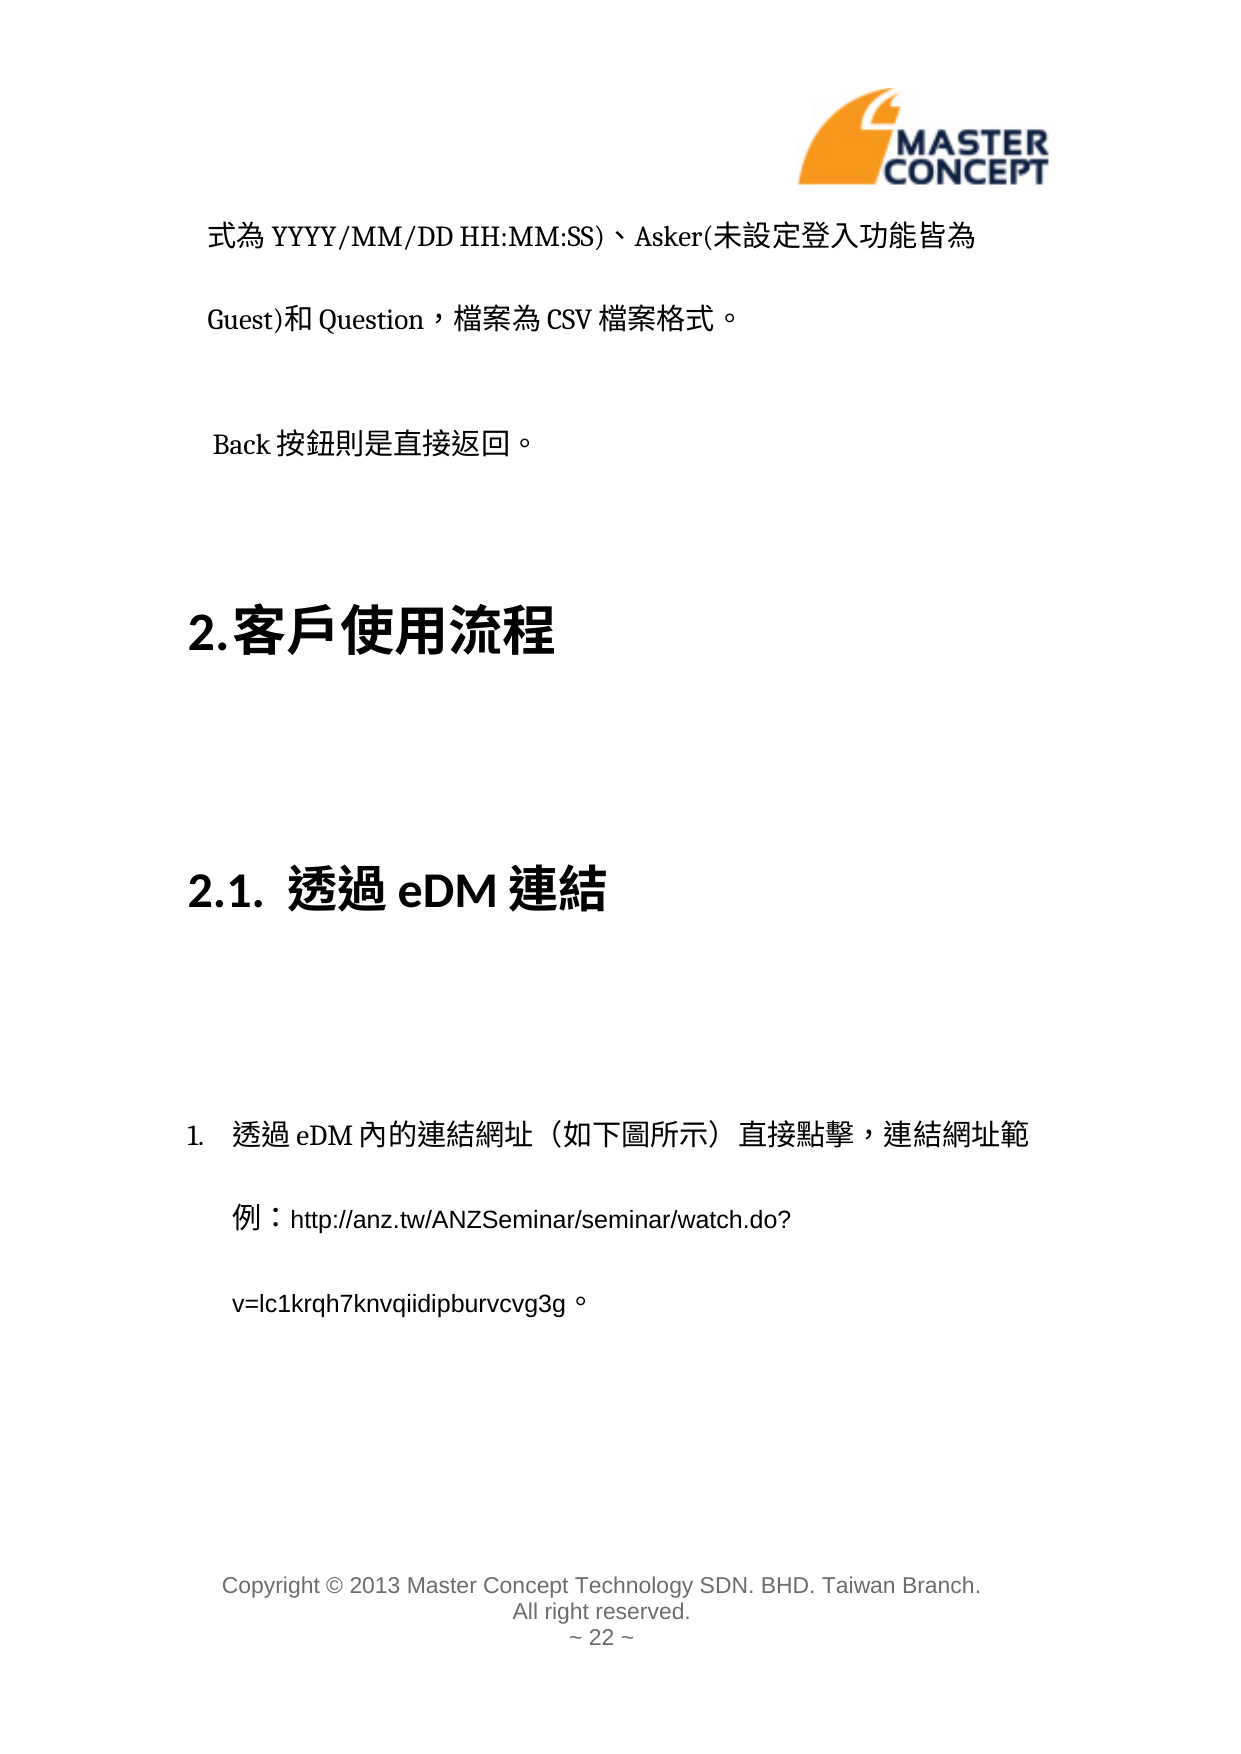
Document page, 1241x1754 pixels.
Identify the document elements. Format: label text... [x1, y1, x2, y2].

picture [796, 88, 1053, 187]
list 透過eDM內的連結網址（如下圖所示）直接點擊，連結網址範例：http://anz.tw/ANZSeminar/seminar/watch.do?v=lc1krqh7knvqiidipburvcvg3g。 [187, 1091, 1053, 1341]
text Download question按鈕可下載全部的問題列表，內容包含Time(格式為YYYY/MM/DD HH:MM:SS)、Asker(未設定登入功能皆為Guest)和Question，檔案為CSV檔案格式。 [207, 192, 1053, 358]
subtitle 透過eDM連結 [187, 844, 1053, 928]
text Back按鈕則是直接返回。 [212, 400, 1053, 483]
subtitle 客戶使用流程 [187, 585, 1053, 669]
